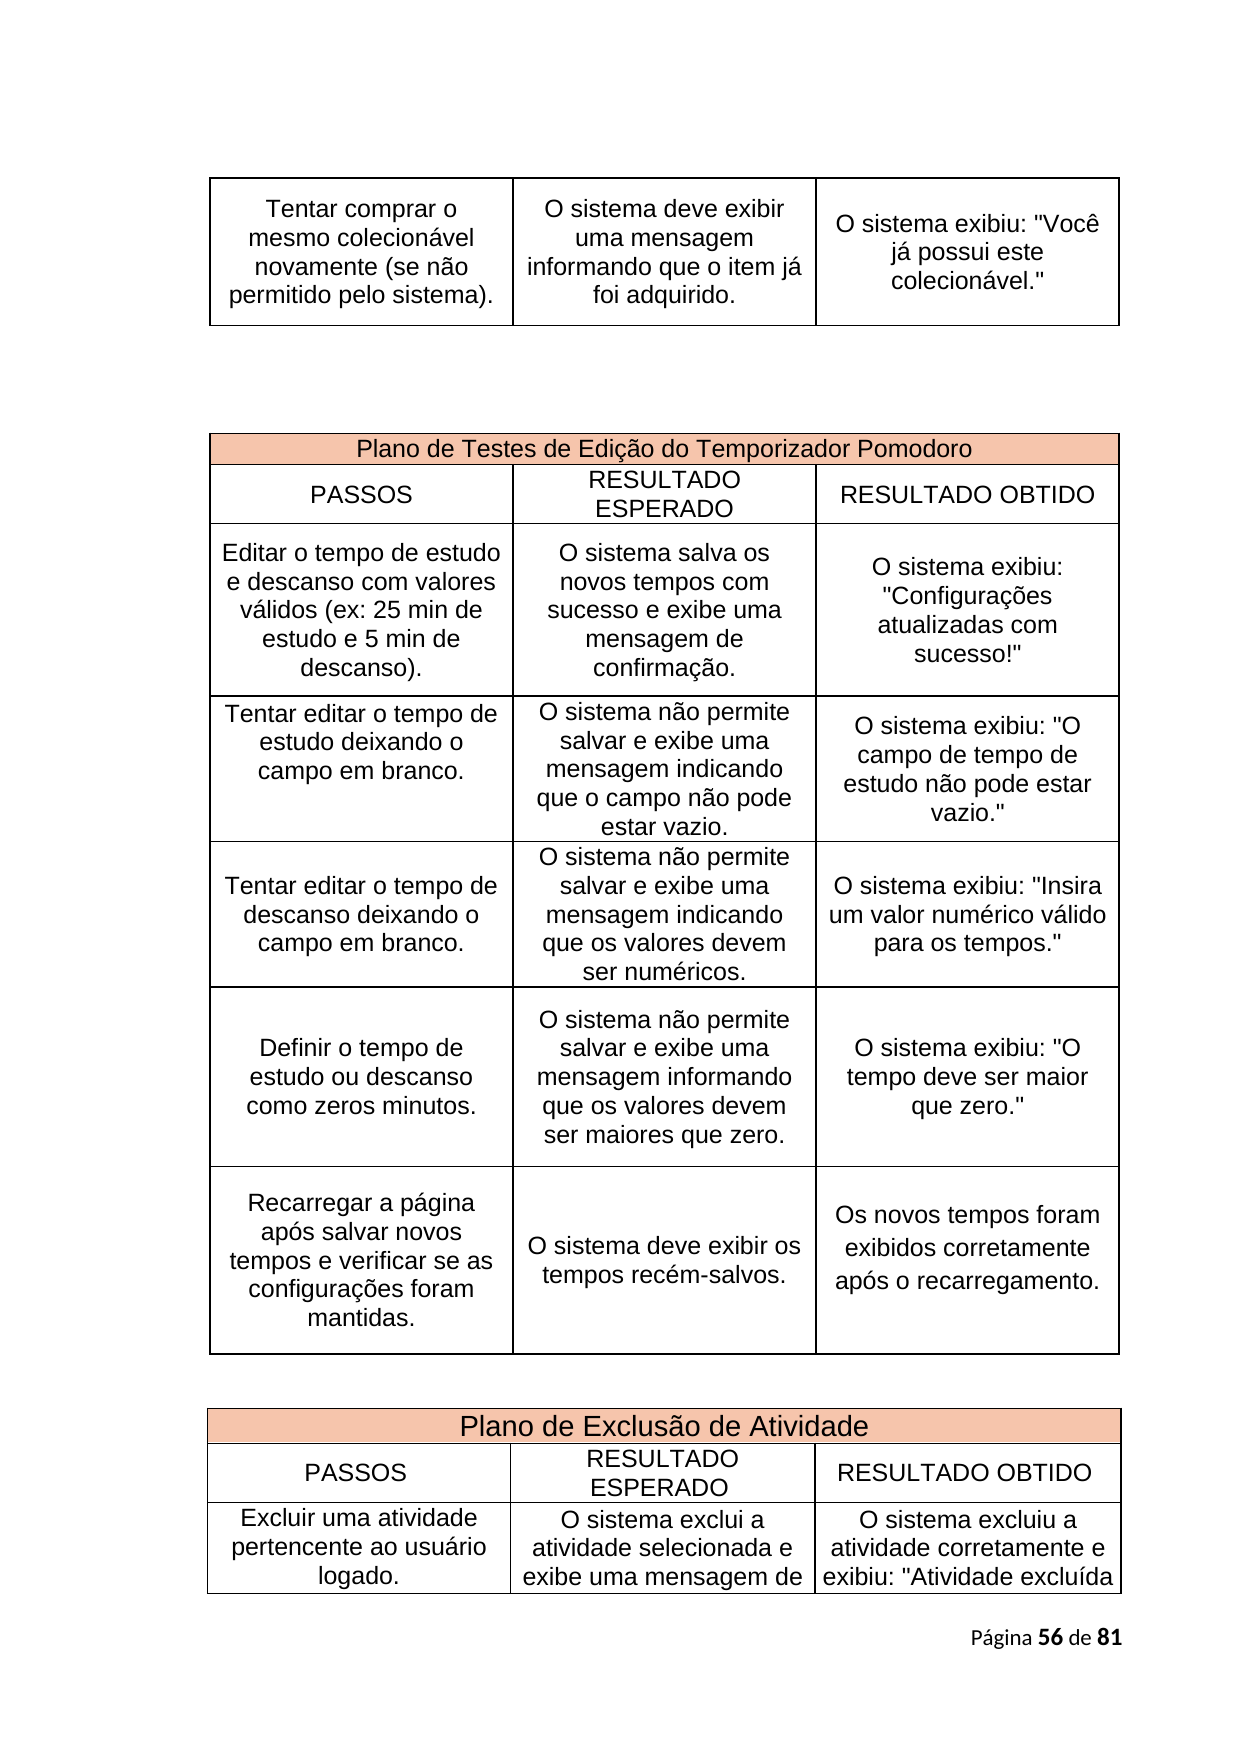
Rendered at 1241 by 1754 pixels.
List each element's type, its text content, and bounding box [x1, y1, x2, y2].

table_cell O sistema exibiu: "Insira um valor numérico válido para os tempos." [817, 842, 1118, 986]
table_cell RESULTADO ESPERADO [514, 465, 815, 523]
table_cell Os novos tempos foram exibidos corretamente após o recarregamento. [817, 1167, 1118, 1353]
table_cell Recarregar a página após salvar novos tempos e verificar se as configurações foram mantidas. [211, 1167, 512, 1353]
table_cell O sistema não permite salvar e exibe uma mensagem informando que os valores devem ser maiores que zero. [514, 988, 815, 1166]
table_cell O sistema exibiu: "O campo de tempo de estudo não pode estar vazio." [817, 697, 1118, 841]
table_cell Definir o tempo de estudo ou descanso como zeros minutos. [211, 988, 512, 1166]
table_cell [816, 1503, 1120, 1592]
table_cell [511, 1503, 814, 1592]
table_cell O sistema não permite salvar e exibe uma mensagem indicando que o campo não pode estar vazio. [514, 697, 815, 841]
table_cell O sistema exibiu: "O tempo deve ser maior que zero." [817, 988, 1118, 1166]
table_cell PASSOS [208, 1444, 510, 1502]
table_cell O sistema exibiu: "Configurações atualizadas com sucesso!" [817, 524, 1118, 695]
table_cell O sistema exibiu: "Você já possui este colecionável." [817, 179, 1118, 325]
table_header Plano de Testes de Edição do Temporizador Pomodoro [211, 434, 1118, 464]
table_cell PASSOS [211, 465, 512, 523]
table_cell Tentar editar o tempo de descanso deixando o campo em branco. [211, 842, 512, 986]
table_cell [208, 1503, 510, 1592]
table_cell O sistema não permite salvar e exibe uma mensagem indicando que os valores devem ser numéricos. [514, 842, 815, 986]
table_cell O sistema deve exibir uma mensagem informando que o item já foi adquirido. [514, 179, 815, 325]
table_cell Tentar comprar o mesmo colecionável novamente (se não permitido pelo sistema). [211, 179, 512, 325]
table_cell Editar o tempo de estudo e descanso com valores válidos (ex: 25 min de estudo e 5 min de descanso). [211, 524, 512, 695]
table_cell RESULTADO OBTIDO [817, 465, 1118, 523]
table_cell RESULTADO OBTIDO [816, 1444, 1120, 1502]
table_cell Tentar editar o tempo de estudo deixando o campo em branco. [211, 697, 512, 841]
table_cell O sistema salva os novos tempos com sucesso e exibe uma mensagem de confirmação. [514, 524, 815, 695]
table_header Plano de Exclusão de Atividade [208, 1409, 1120, 1442]
table_cell RESULTADO ESPERADO [511, 1444, 814, 1502]
table_cell O sistema deve exibir os tempos recém-salvos. [514, 1167, 815, 1353]
